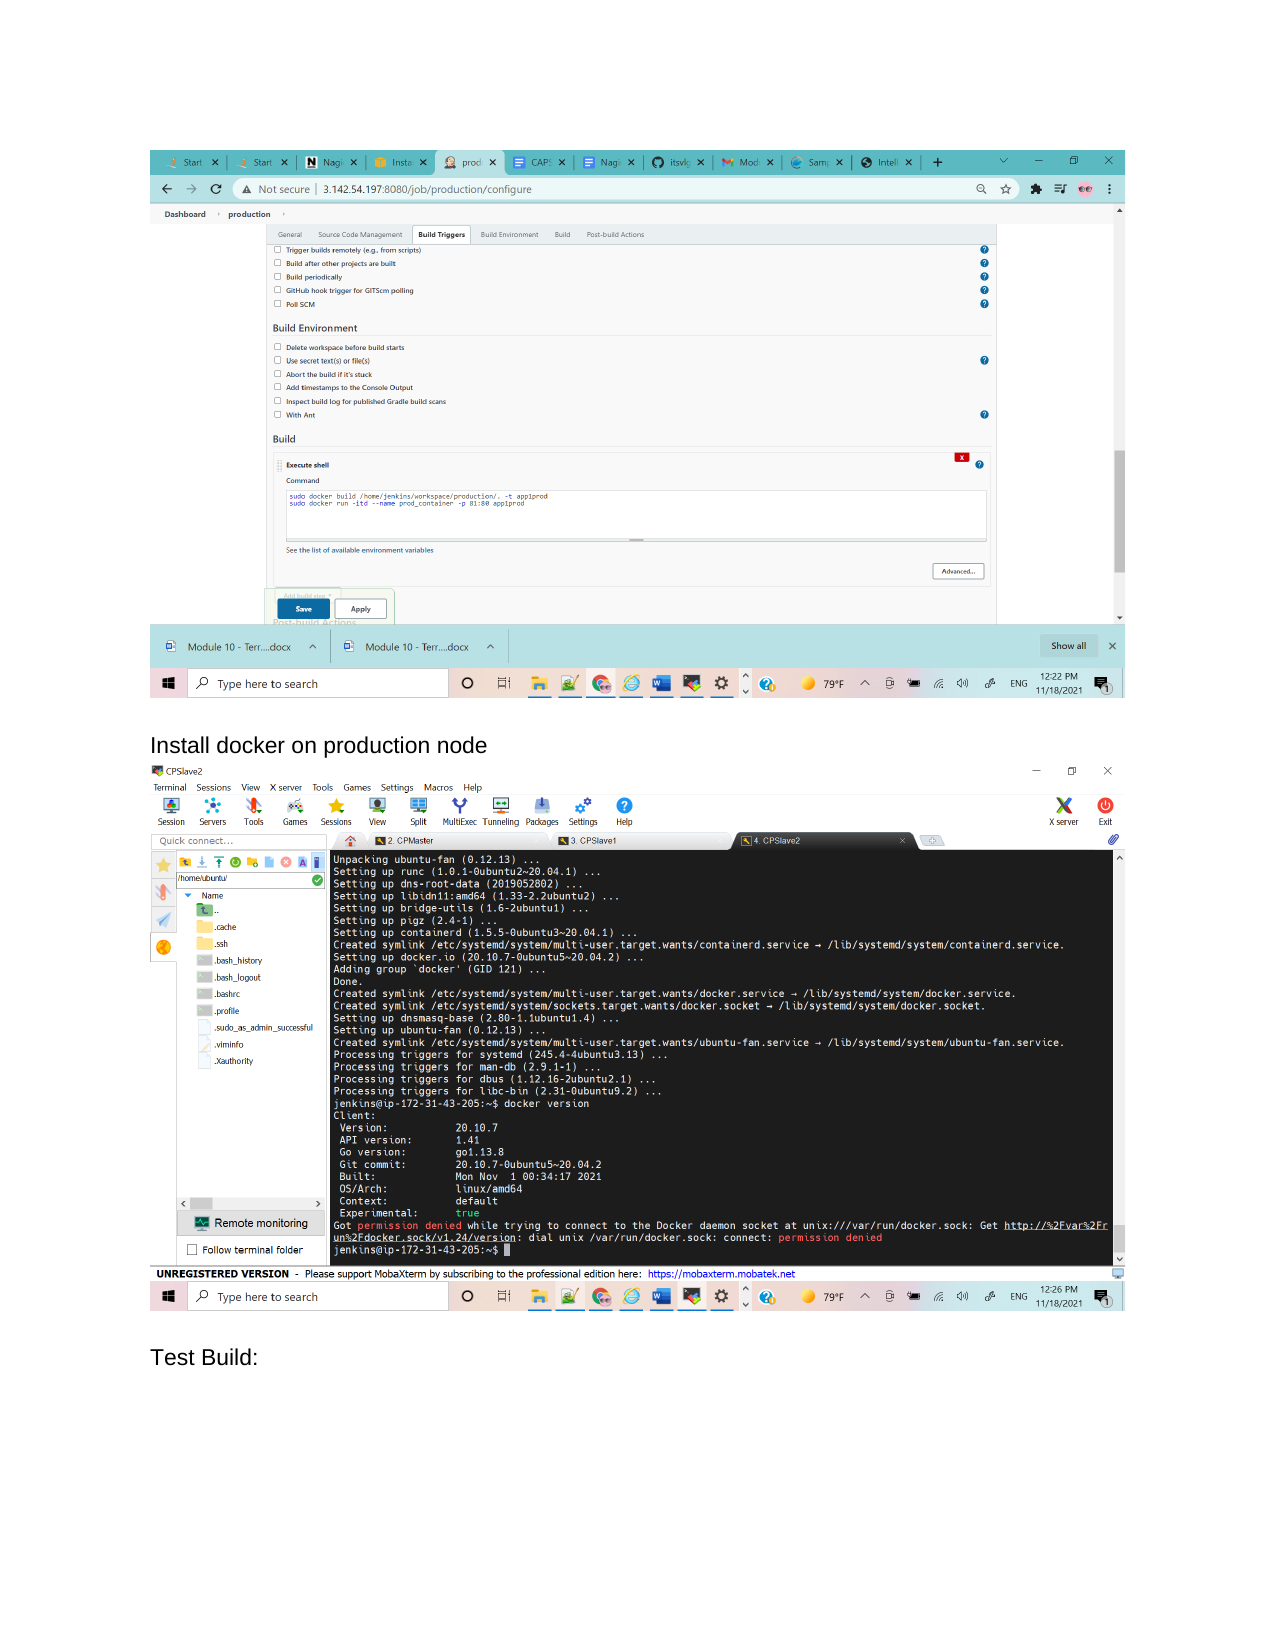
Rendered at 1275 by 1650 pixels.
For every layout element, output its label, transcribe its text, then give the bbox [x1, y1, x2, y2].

text Test Build: [150, 1344, 1125, 1371]
picture [150, 150, 1125, 698]
picture [150, 762, 1125, 1311]
text Install docker on production node [150, 732, 1125, 758]
